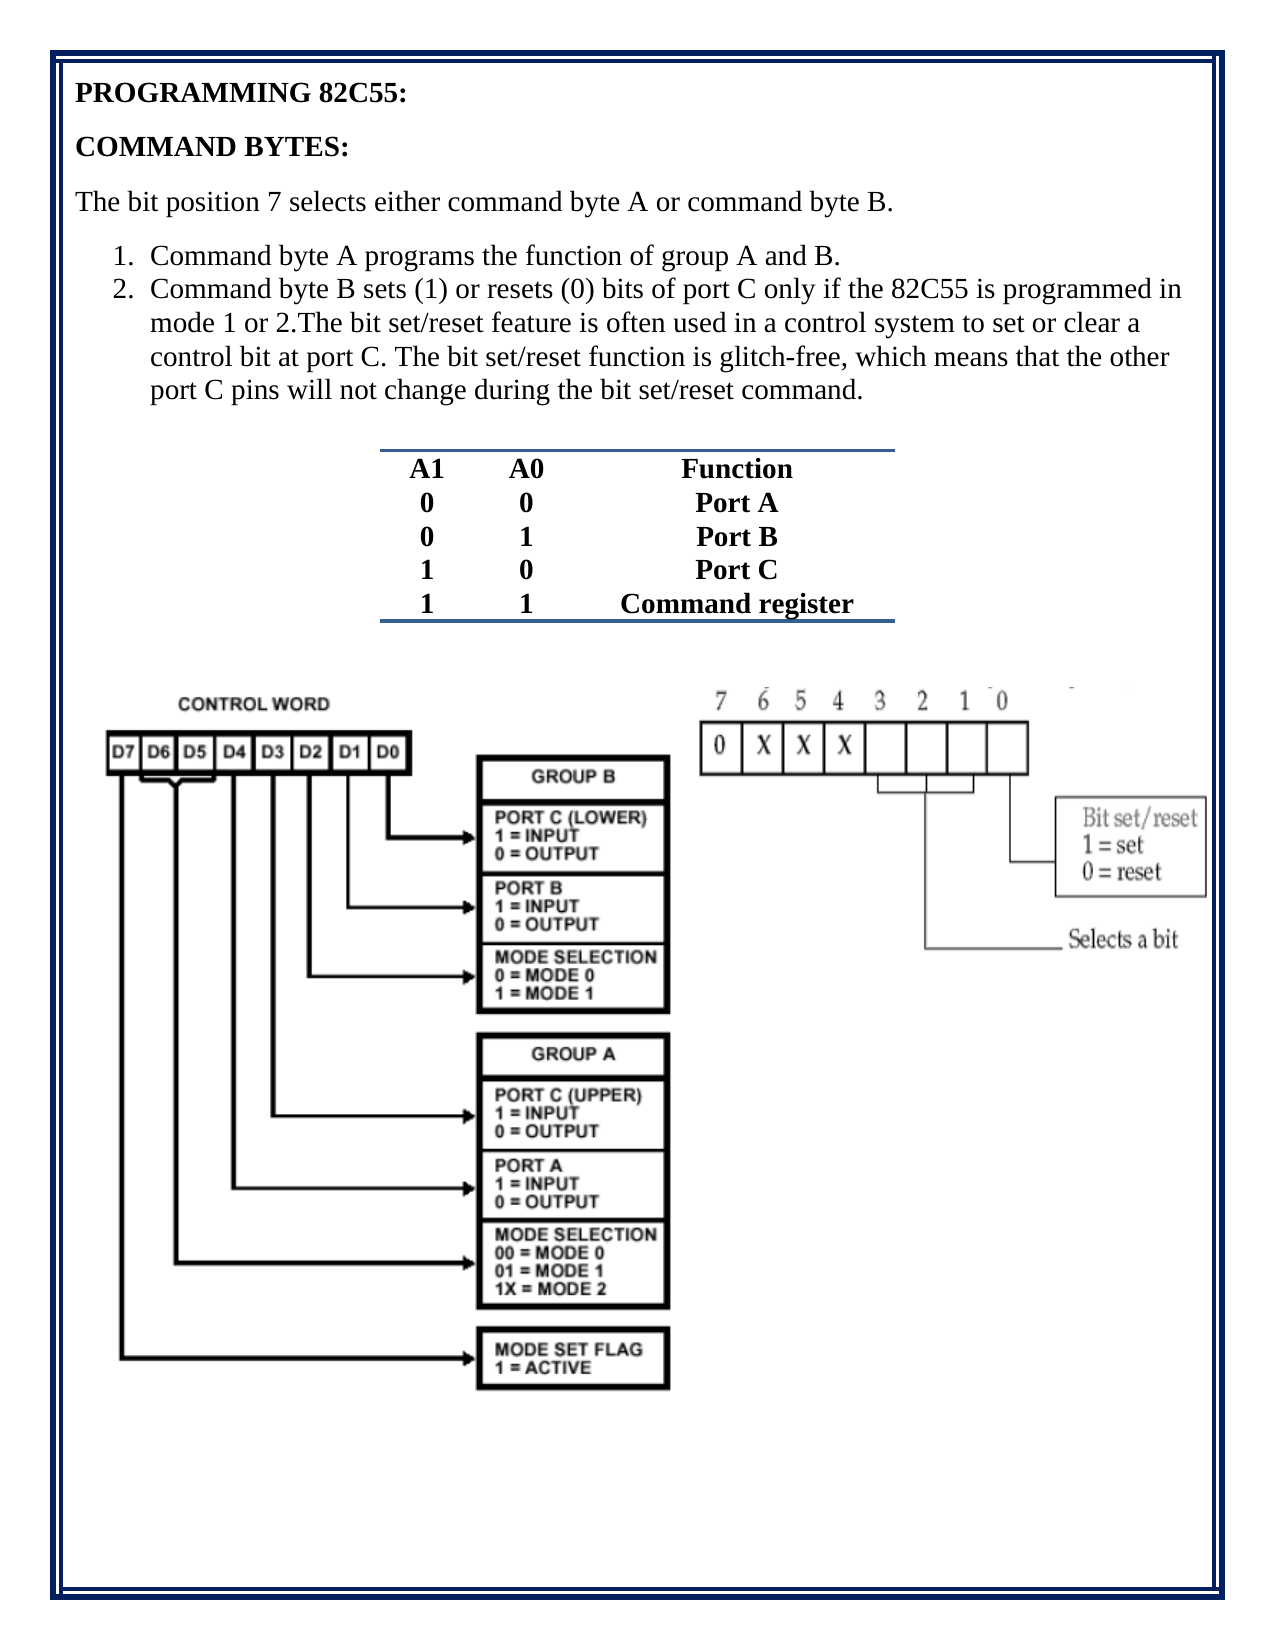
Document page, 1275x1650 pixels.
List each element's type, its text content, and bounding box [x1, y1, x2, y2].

picture [87, 673, 678, 1403]
table_cell 0 [474, 552, 579, 586]
text COMMAND BYTES: [75, 129, 1200, 163]
picture [692, 687, 1210, 956]
table_cell 1 [380, 586, 474, 619]
table_header A0 [474, 452, 579, 485]
table_cell Port B [579, 519, 895, 552]
table_header A1 [380, 452, 474, 485]
table_cell 0 [474, 485, 579, 519]
table_cell Port A [579, 485, 895, 519]
text The bit position 7 selects either command byte A or command byte B. [75, 184, 1200, 217]
table_cell 1 [474, 519, 579, 552]
table_cell 1 [474, 586, 579, 619]
table_cell Port C [579, 552, 895, 586]
list Command byte A programs the function of group A and B. [112, 238, 1200, 272]
table_cell 0 [380, 485, 474, 519]
table_cell 0 [380, 519, 474, 552]
table_cell 1 [380, 552, 474, 586]
text PROGRAMMING 82C55: [75, 75, 1200, 108]
table_cell Command register [579, 586, 895, 619]
table_header Function [579, 452, 895, 485]
list Command byte B sets (1) or resets (0) bits of port C only if the 82C55 is programmed in mode 1 or 2.The bit set/reset feature is often used in a control system to set or clear a control bit at port C. The bit set/reset function is glitch-free, which means that the other port C pins will not change during the bit set/reset command. [112, 272, 1200, 406]
